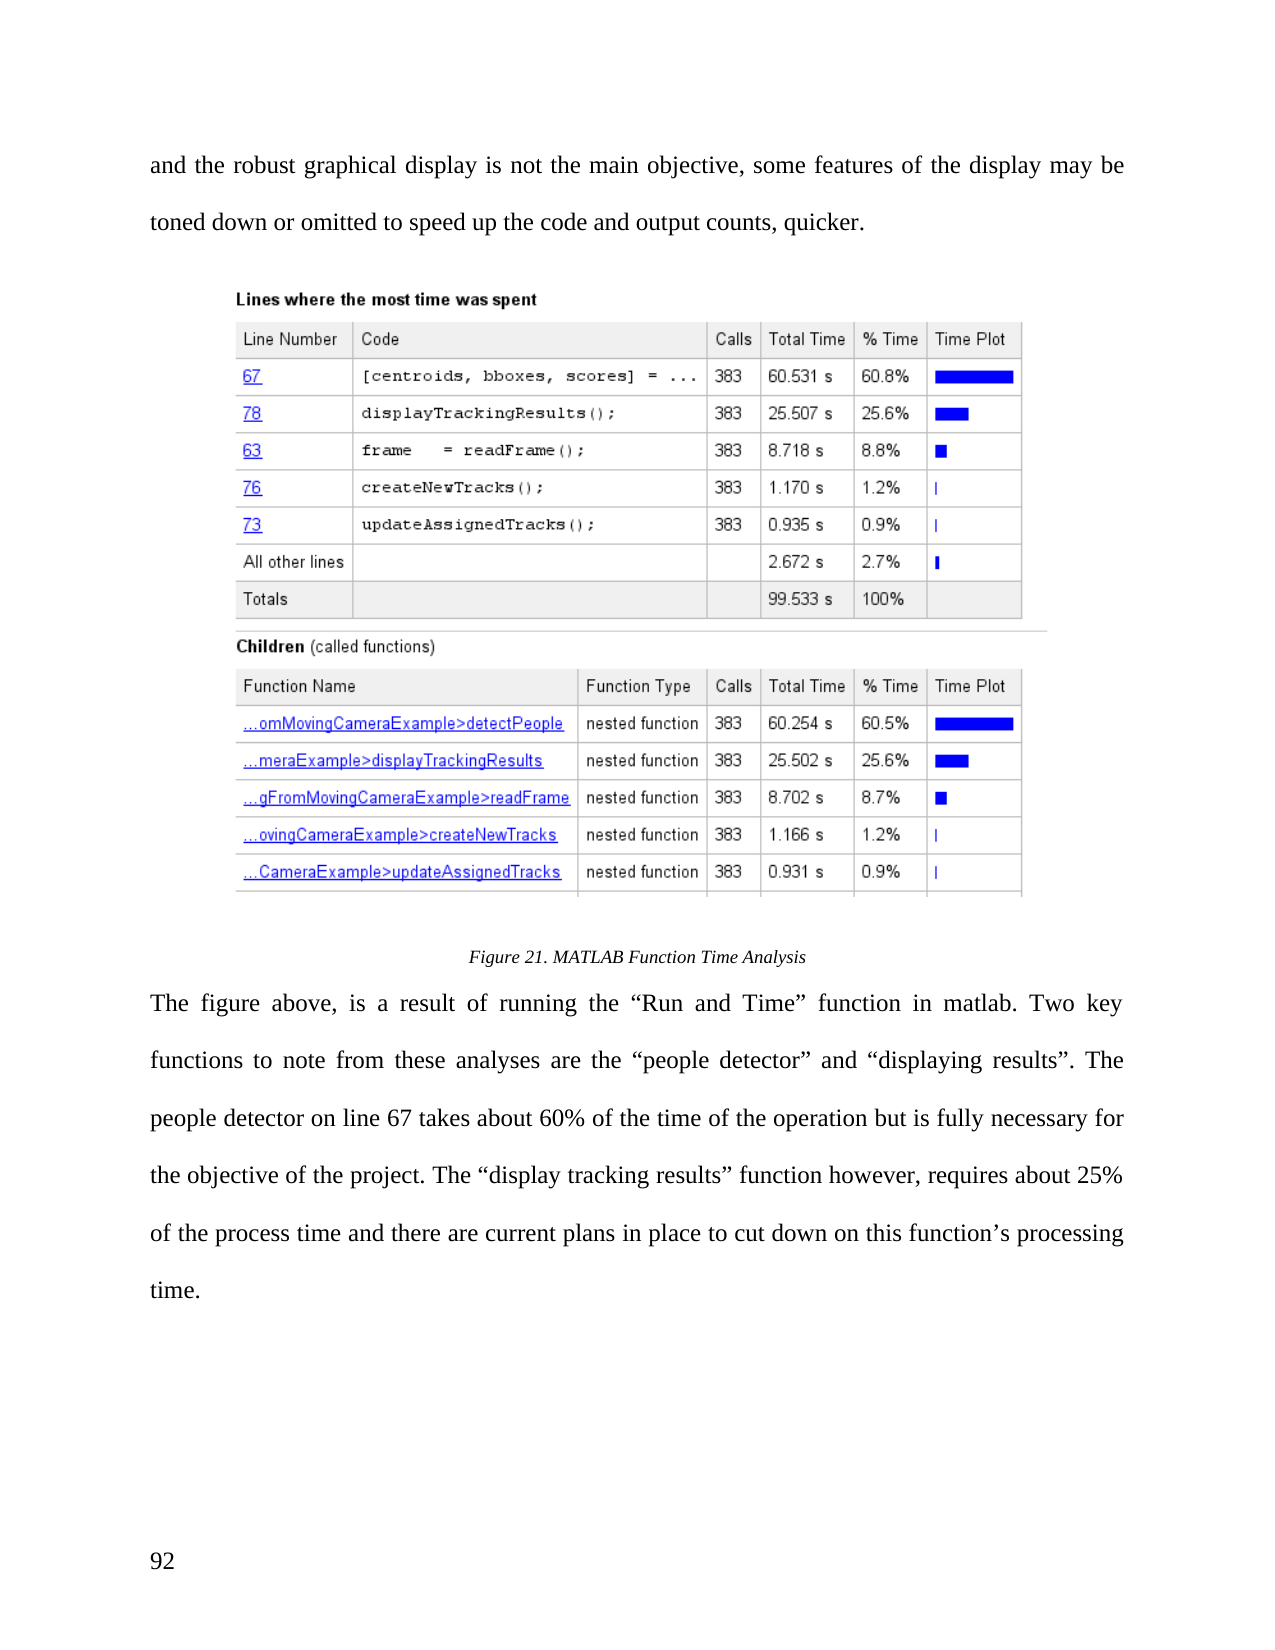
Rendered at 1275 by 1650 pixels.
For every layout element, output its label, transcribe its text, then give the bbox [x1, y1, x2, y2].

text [150, 150, 1125, 236]
text Figure 21. MATLAB Function Time Analysis [150, 946, 1125, 967]
picture [227, 285, 1048, 897]
text The figure above, is a result of running the “Run and Time” function in matlab. Two key functions to note from these analyses are the “people detector” and “displaying results”. The people detector on line 67 takes about 60% of the time of the operation but is fully necessary for the objective of the project. The “display tracking results” function however, requires about 25% of the process time and there are current plans in place to cut down on this function’s processing time. [150, 988, 1125, 1304]
